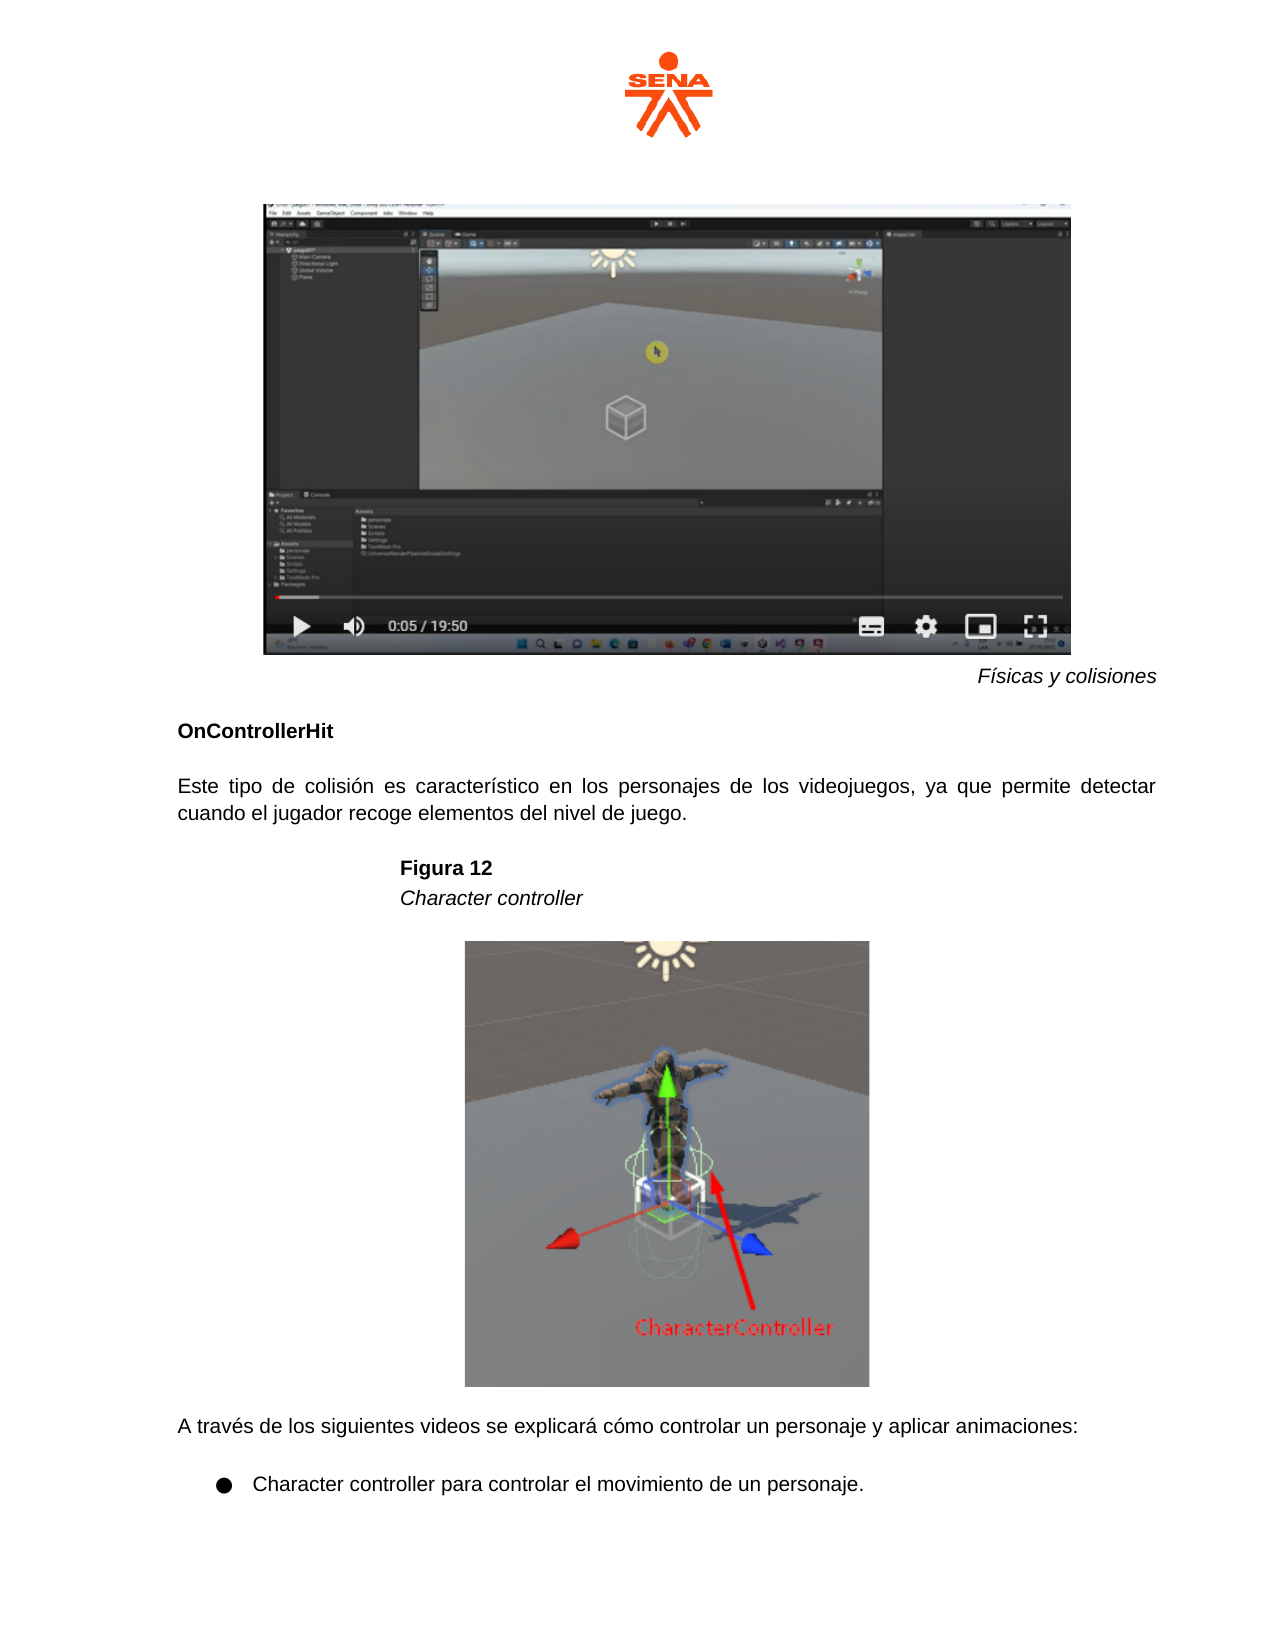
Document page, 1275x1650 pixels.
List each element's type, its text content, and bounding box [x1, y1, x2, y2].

picture [615, 48, 719, 142]
picture [464, 941, 870, 1387]
picture [263, 204, 1071, 655]
text Figura 12 [400, 856, 1157, 880]
text Este tipo de colisión es característico en los personajes de los videojuegos, ya que permite detectar cuando el jugador recoge elementos del nivel de juego. [177, 773, 1157, 825]
text Físicas y colisiones [177, 663, 1157, 687]
list Character controller para controlar el movimiento de un personaje. [215, 1469, 1157, 1497]
text OnControllerHit [177, 718, 1157, 742]
text A través de los siguientes videos se explicará cómo controlar un personaje y aplicar animaciones: [177, 1414, 1157, 1438]
text Character controller [400, 883, 1157, 910]
